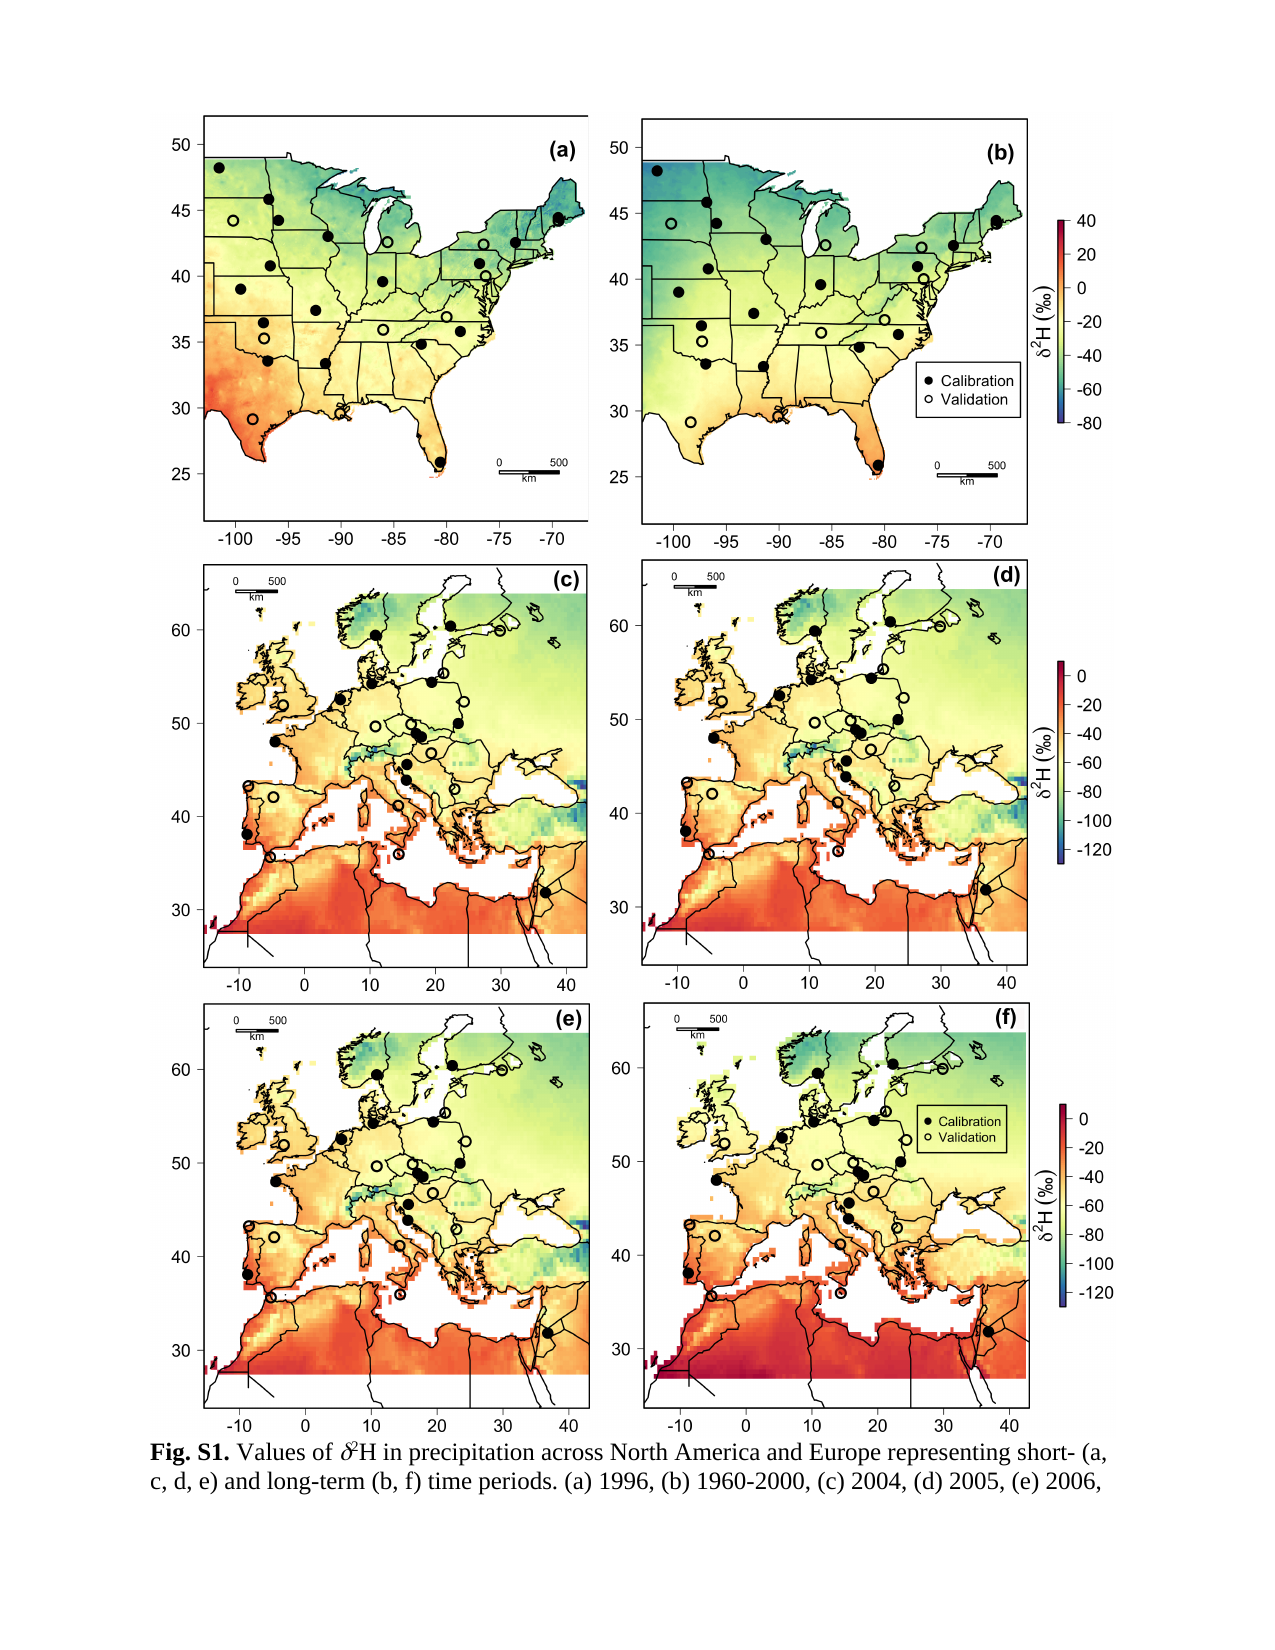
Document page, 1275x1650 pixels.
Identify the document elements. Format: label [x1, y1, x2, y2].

picture [150, 112, 1116, 1438]
text [150, 1437, 1125, 1495]
